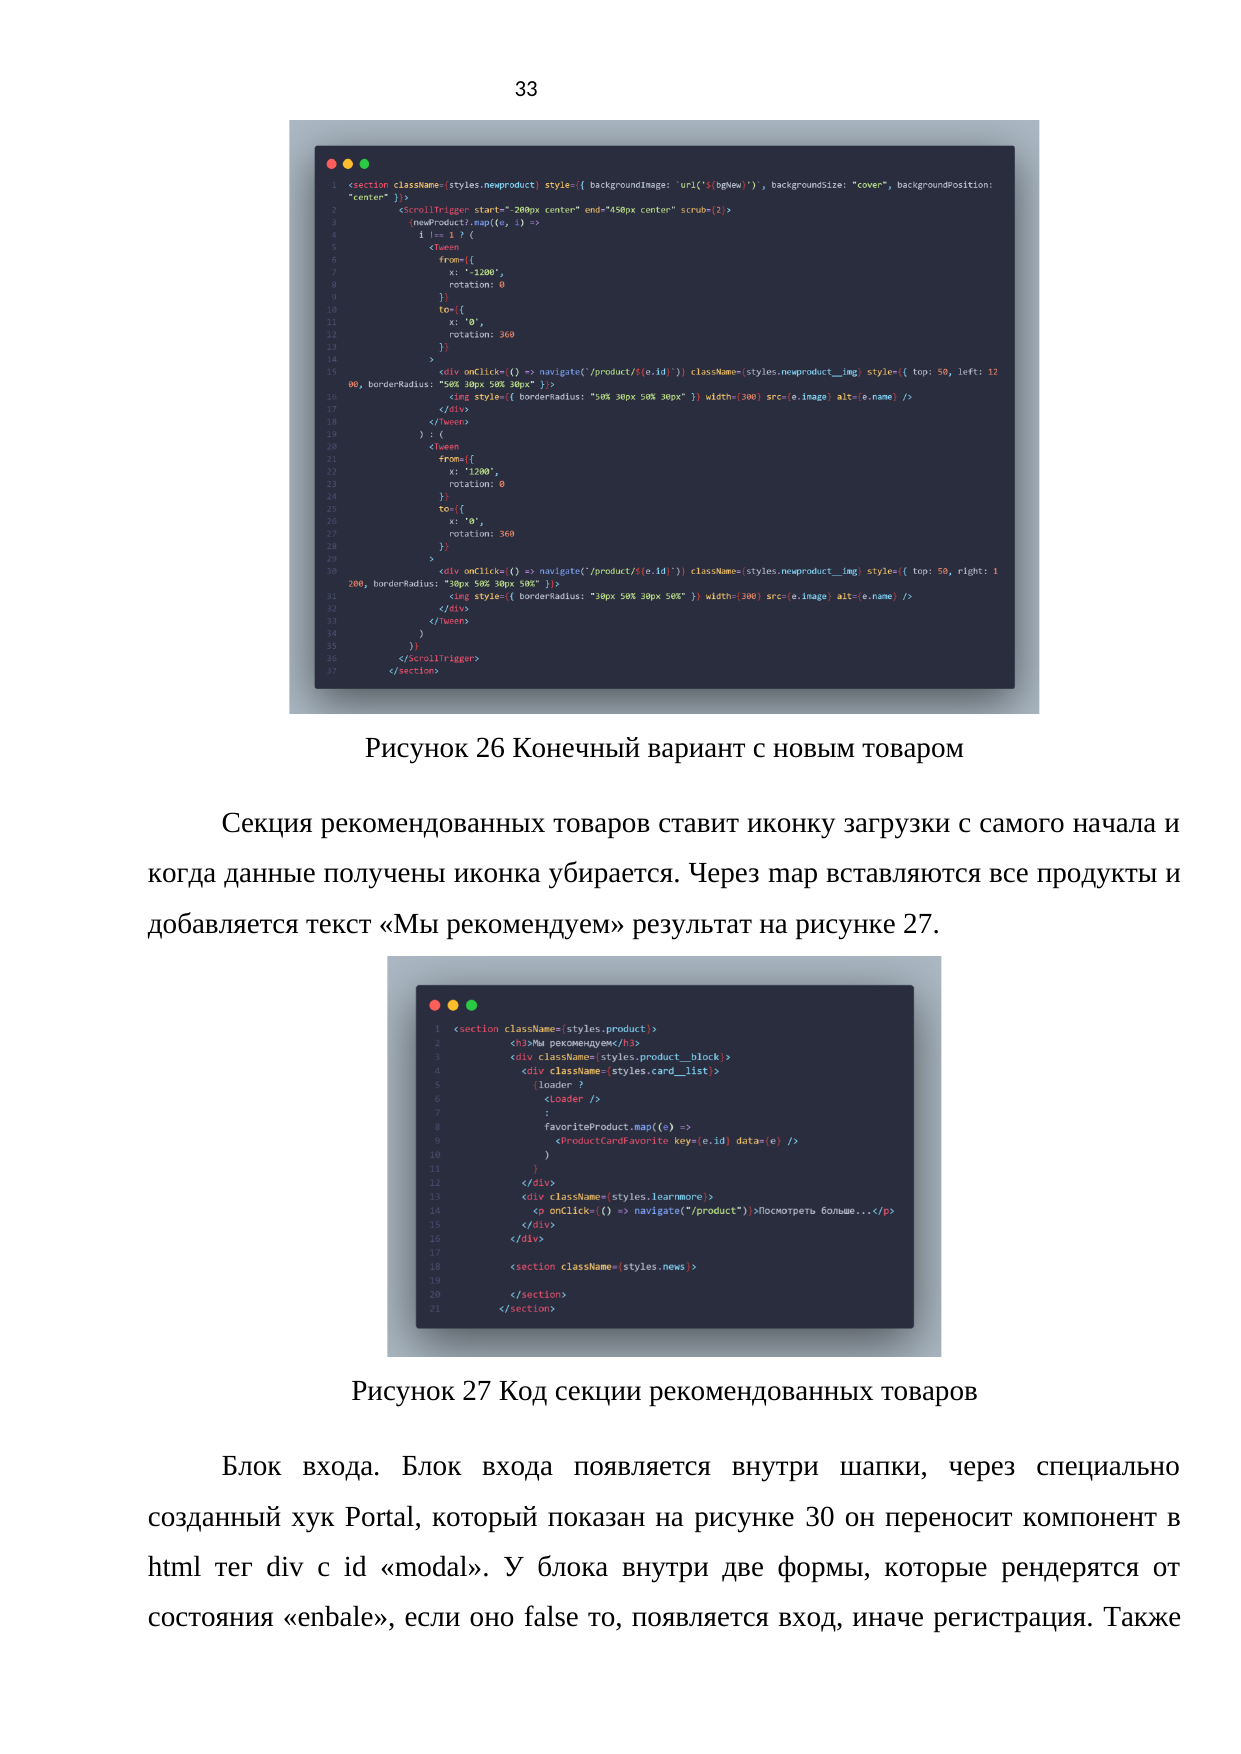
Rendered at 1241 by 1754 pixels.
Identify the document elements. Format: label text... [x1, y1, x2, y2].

text Секция рекомендованных товаров ставит иконку загрузки с самого начала и когда данные получены иконка убирается. Через map вставляются все продукты и добавляется текст «Мы рекомендуем» результат на рисунке 27. [148, 805, 1181, 939]
picture [289, 120, 1040, 714]
text Рисунок 26 Конечный вариант с новым товаром [148, 730, 1181, 763]
text Рисунок 27 Код секции рекомендованных товаров [148, 1373, 1181, 1407]
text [148, 1448, 1181, 1633]
picture [387, 956, 942, 1357]
